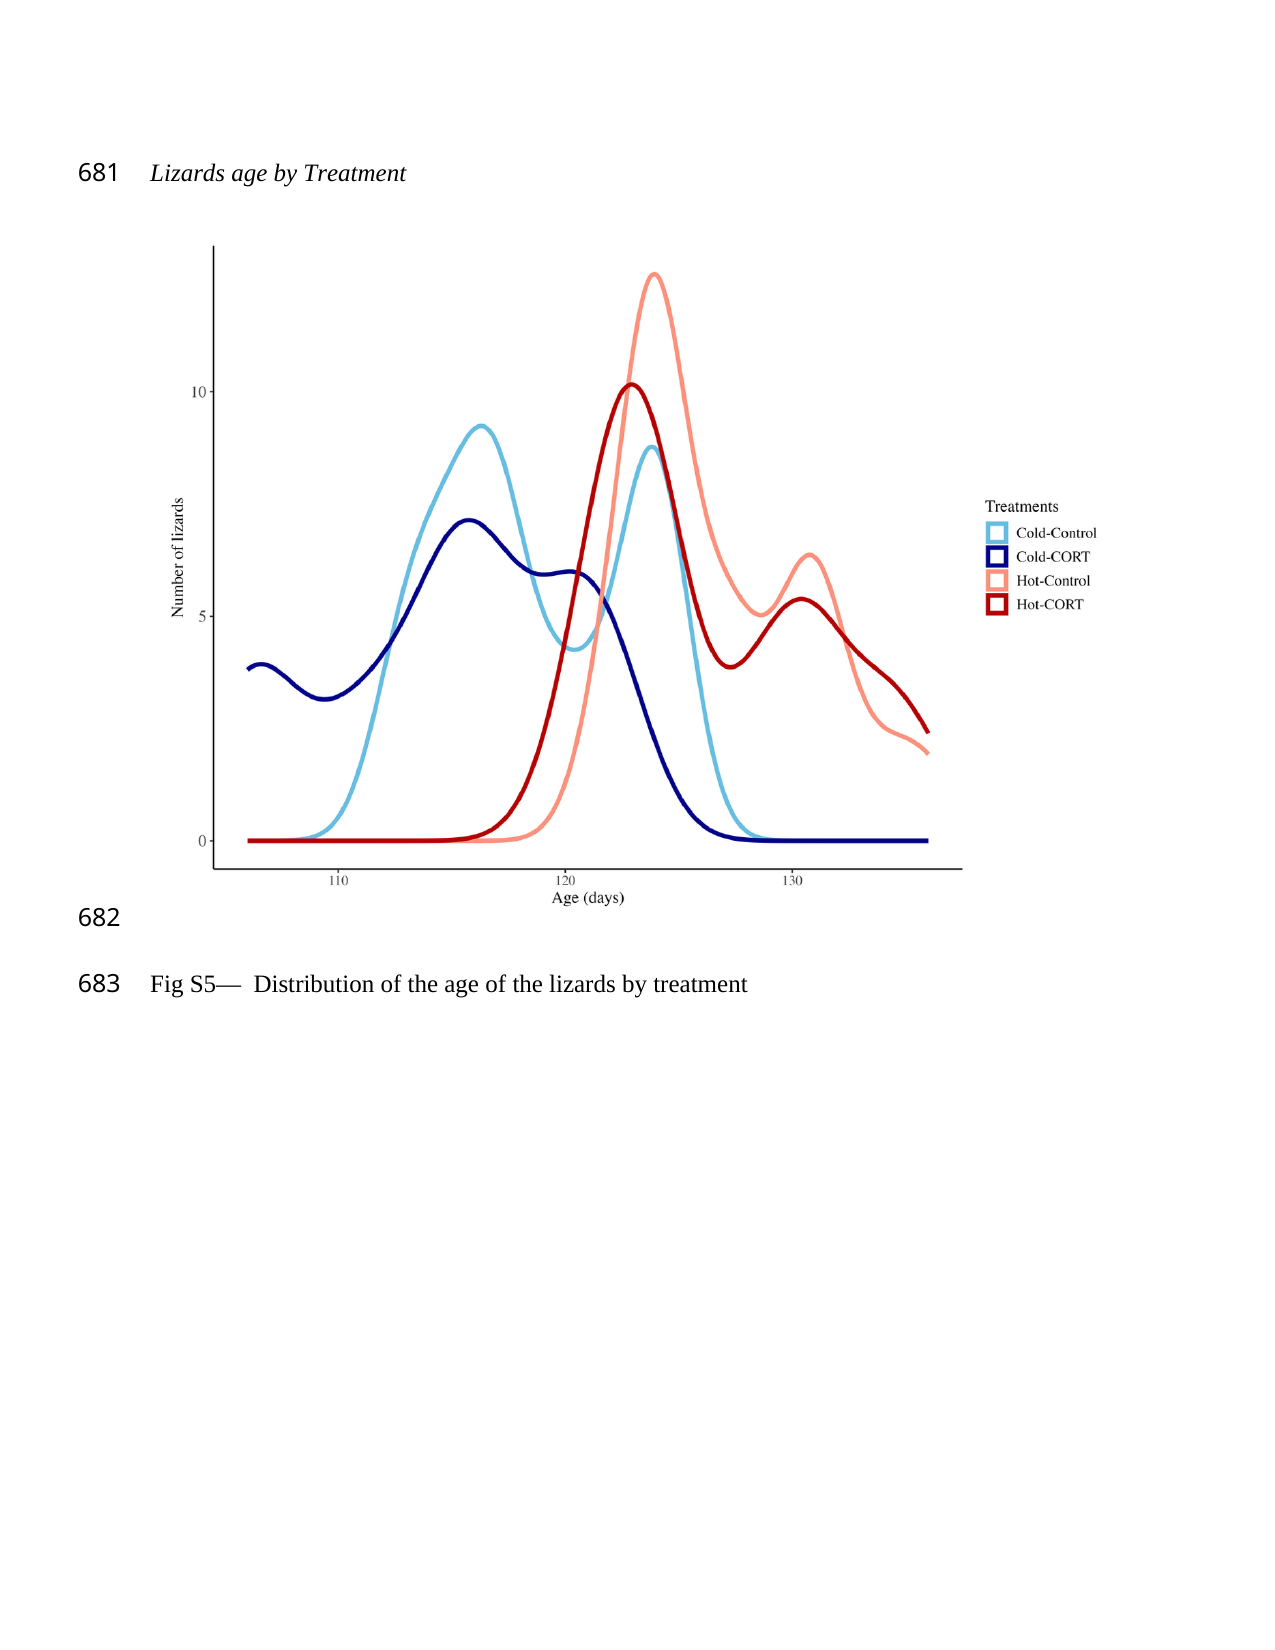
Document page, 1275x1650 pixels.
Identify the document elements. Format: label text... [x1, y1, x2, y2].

subtitle Fig S5— Distribution of the age of the lizards by treatment [150, 969, 1125, 998]
subtitle Lizards age by Treatment [150, 158, 1125, 187]
picture [150, 224, 1125, 927]
